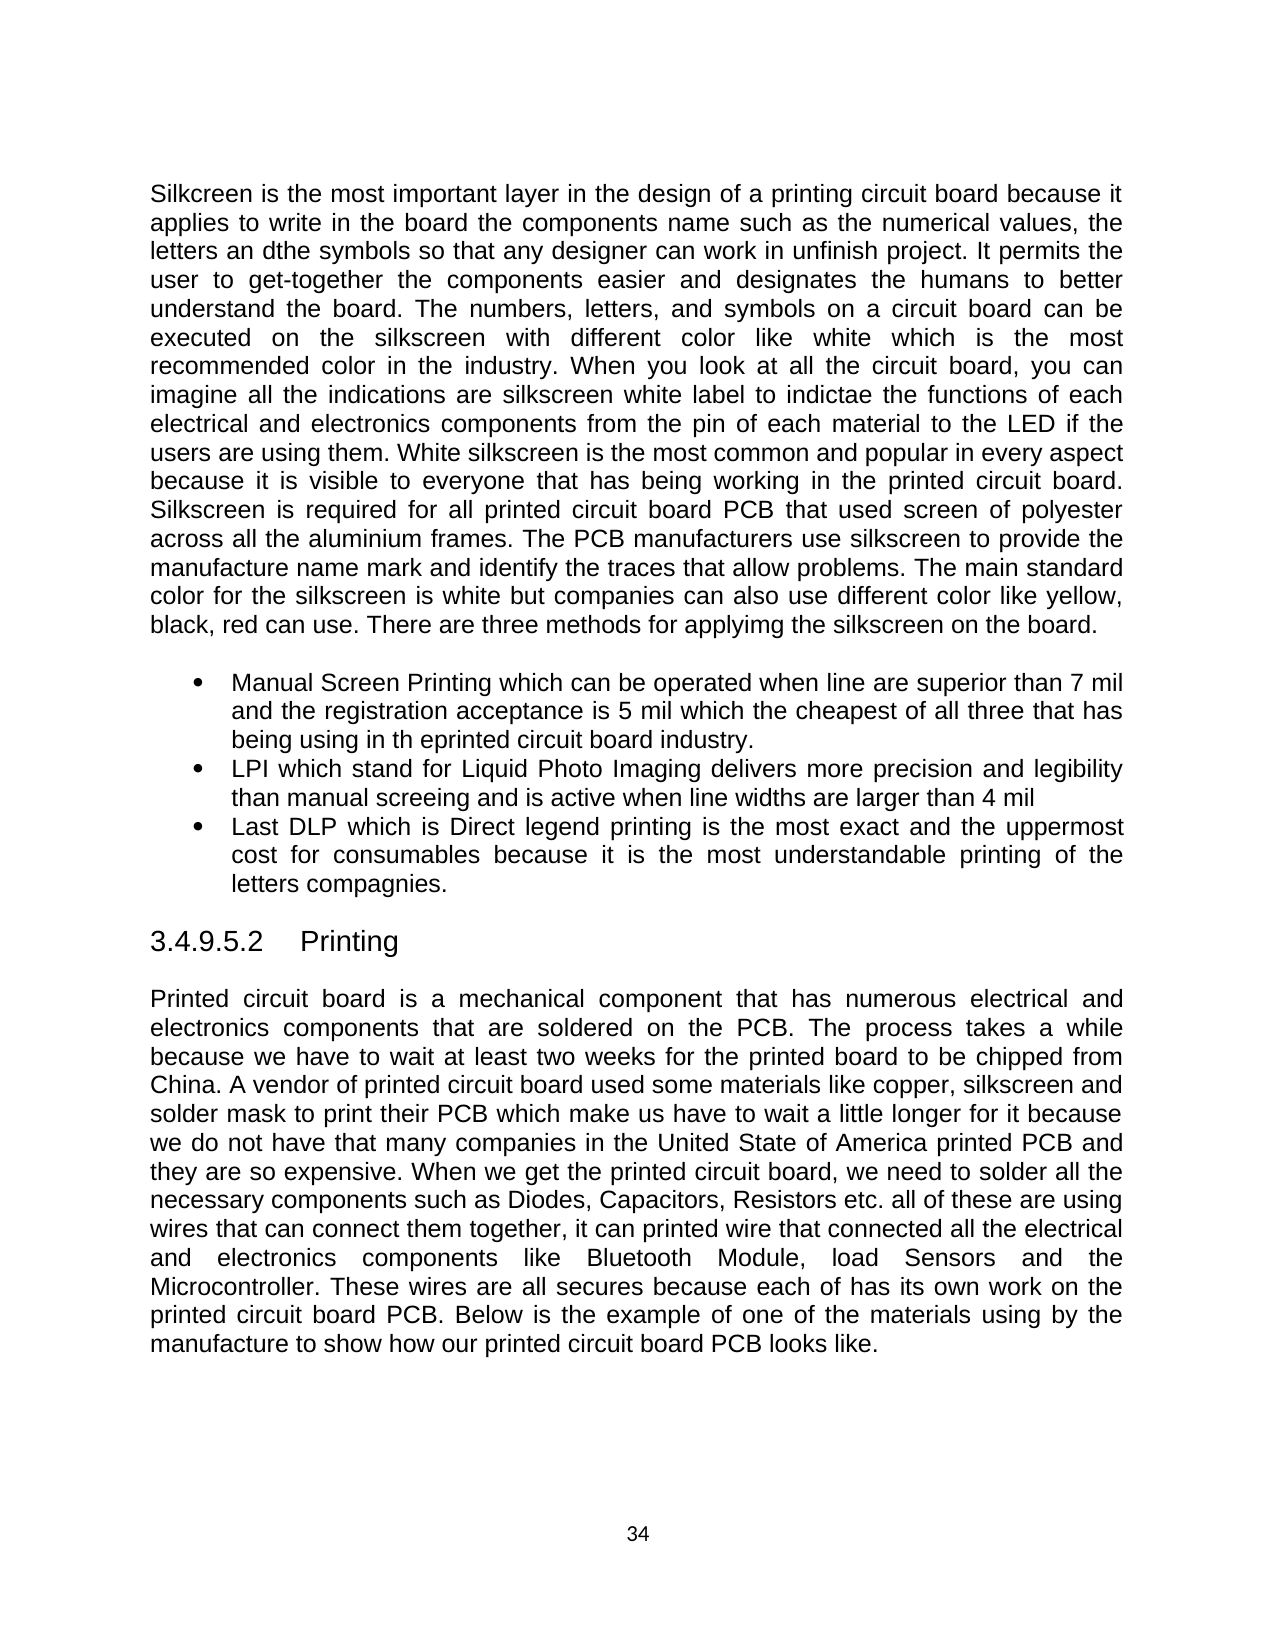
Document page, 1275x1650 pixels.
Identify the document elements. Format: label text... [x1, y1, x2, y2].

text Printed circuit board is a mechanical component that has numerous electrical and electronics components that are soldered on the PCB. The process takes a while because we have to wait at least two weeks for the printed board to be chipped from China. A vendor of printed circuit board used some materials like copper, silkscreen and solder mask to print their PCB which make us have to wait a little longer for it because we do not have that many companies in the United State of America printed PCB and they are so expensive. When we get the printed circuit board, we need to solder all the necessary components such as Diodes, Capacitors, Resistors etc. all of these are using wires that can connect them together, it can printed wire that connected all the electrical and electronics components like Bluetooth Module, load Sensors and the Microcontroller. These wires are all secures because each of has its own work on the printed circuit board PCB. Below is the example of one of the materials using by the manufacture to show how our printed circuit board PCB looks like. [150, 984, 1125, 1358]
list Manual Screen Printing which can be operated when line are superior than 7 mil and the registration acceptance is 5 mil which the cheapest of all three that has being using in th eprinted circuit board industry. [194, 667, 1125, 754]
list LPI which stand for Liquid Photo Imaging delivers more precision and legibility than manual screeing and is active when line widths are larger than 4 mil [194, 754, 1125, 811]
subtitle Printing [150, 924, 1125, 958]
text Silkcreen is the most important layer in the design of a printing circuit board because it applies to write in the board the components name such as the numerical values, the letters an dthe symbols so that any designer can work in unfinish project. It permits the user to get-together the components easier and designates the humans to better understand the board. The numbers, letters, and symbols on a circuit board can be executed on the silkscreen with different color like white which is the most recommended color in the industry. When you look at all the circuit board, you can imagine all the indications are silkscreen white label to indictae the functions of each electrical and electronics components from the pin of each material to the LED if the users are using them. White silkscreen is the most common and popular in every aspect because it is visible to everyone that has being working in the printed circuit board. Silkscreen is required for all printed circuit board PCB that used screen of polyester across all the aluminium frames. The PCB manufacturers use silkscreen to provide the manufacture name mark and identify the traces that allow problems. The main standard color for the silkscreen is white but companies can also use different color like yellow, black, red can use. There are three methods for applyimg the silkscreen on the board. [150, 150, 1125, 639]
list Last DLP which is Direct legend printing is the most exact and the uppermost cost for consumables because it is the most understandable printing of the letters compagnies. [194, 811, 1125, 898]
